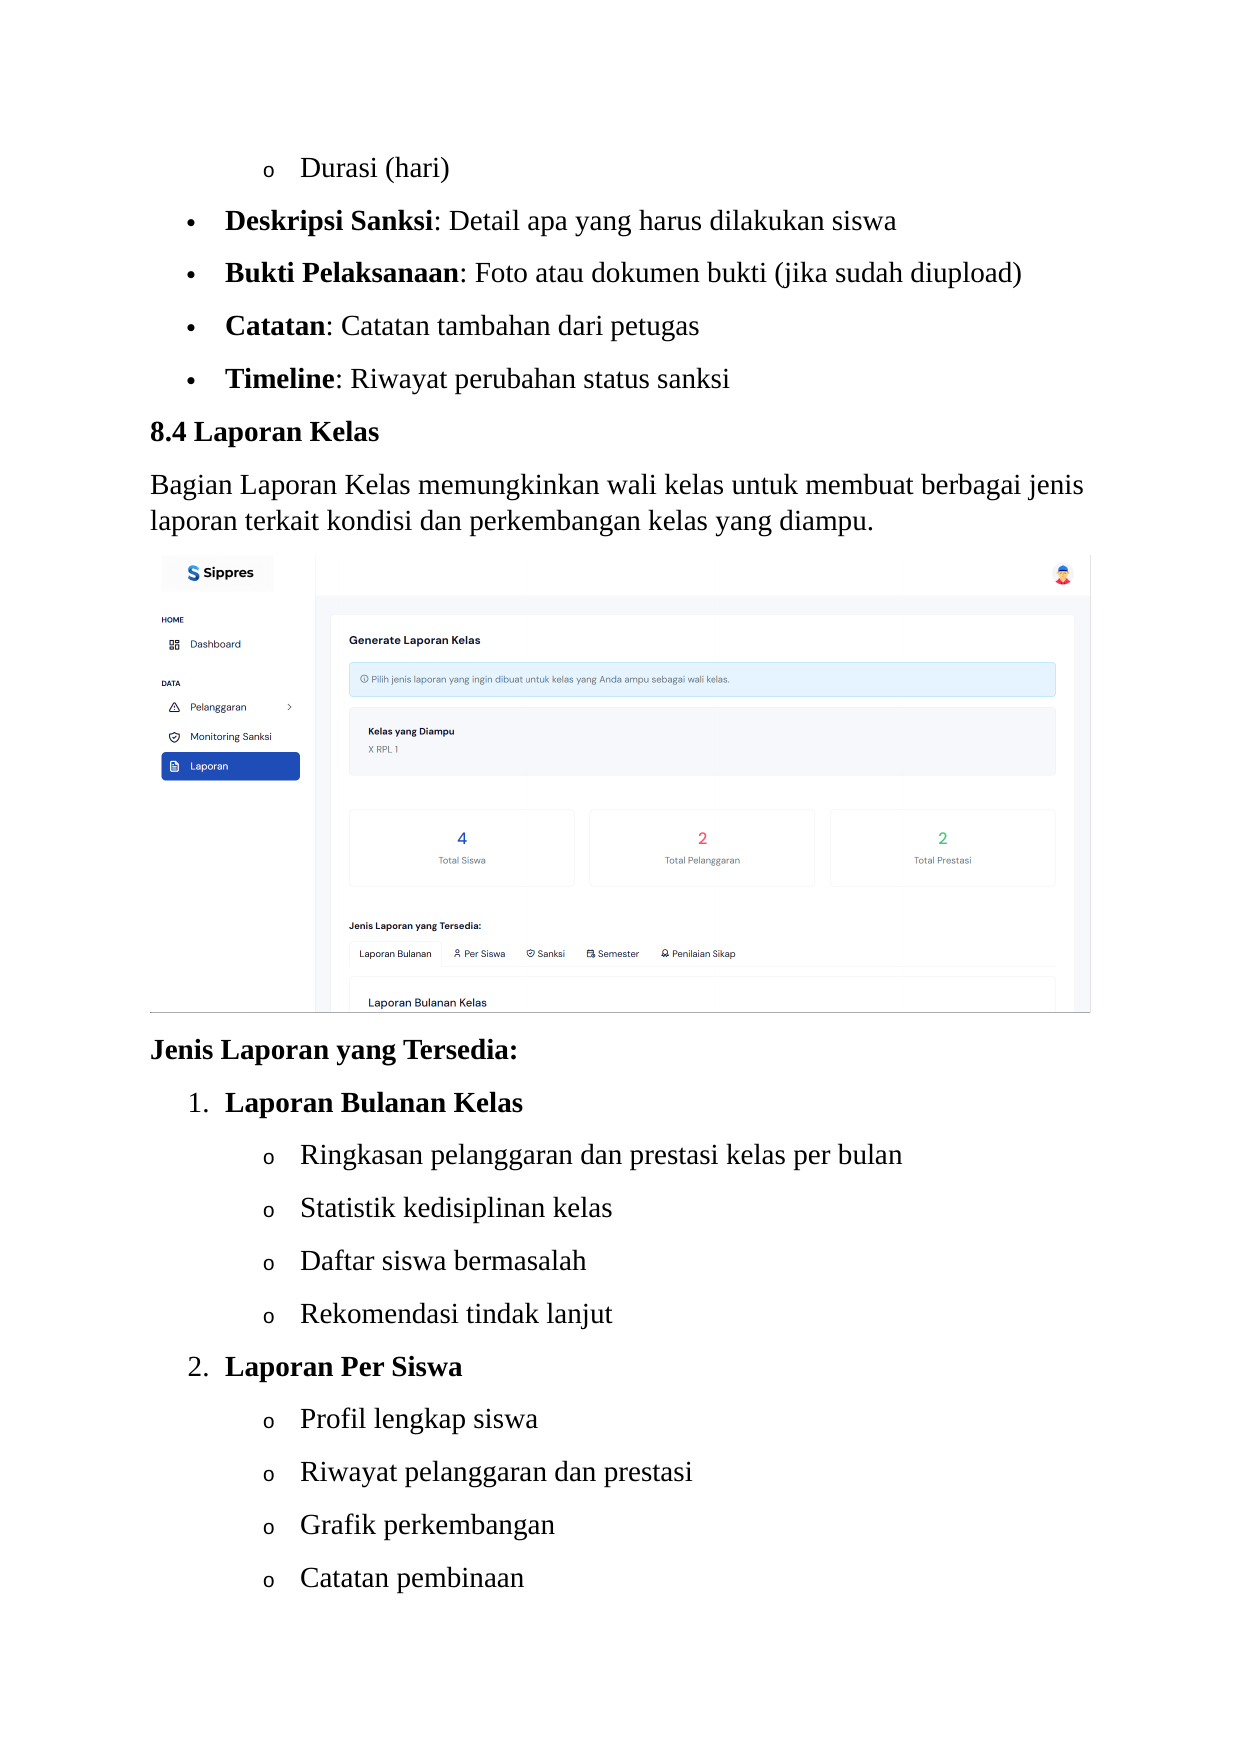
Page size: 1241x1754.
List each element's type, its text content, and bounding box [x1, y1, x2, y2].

list Deskripsi Sanksi: Detail apa yang harus dilakukan siswa [187, 203, 1090, 236]
list Profil lengkap siswa [262, 1402, 1090, 1435]
text 8.4 Laporan Kelas [150, 414, 1090, 448]
list Ringkasan pelanggaran dan prestasi kelas per bulan [262, 1137, 1090, 1171]
list Catatan: Catatan tambahan dari petugas [187, 308, 1090, 342]
list Catatan pembinaan [262, 1560, 1090, 1593]
list Laporan Bulanan Kelas [187, 1085, 1090, 1118]
list Grafik perkembangan [262, 1507, 1090, 1541]
list Statistik kedisiplinan kelas [262, 1190, 1090, 1224]
text Bagian Laporan Kelas memungkinkan wali kelas untuk membuat berbagai jenis laporan terkait kondisi dan perkembangan kelas yang diampu. [150, 467, 1090, 537]
list Daftar siswa bermasalah [262, 1243, 1090, 1277]
picture [150, 555, 1091, 1013]
text Jenis Laporan yang Tersedia: [150, 1032, 1090, 1065]
list Timeline: Riwayat perubahan status sanksi [187, 361, 1090, 395]
list Bukti Pelaksanaan: Foto atau dokumen bukti (jika sudah diupload) [187, 256, 1090, 289]
list Durasi (hari) [262, 150, 1090, 183]
list Rekomendasi tindak lanjut [262, 1296, 1090, 1329]
list Laporan Per Siswa [187, 1349, 1090, 1382]
list Riwayat pelanggaran dan prestasi [262, 1454, 1090, 1488]
